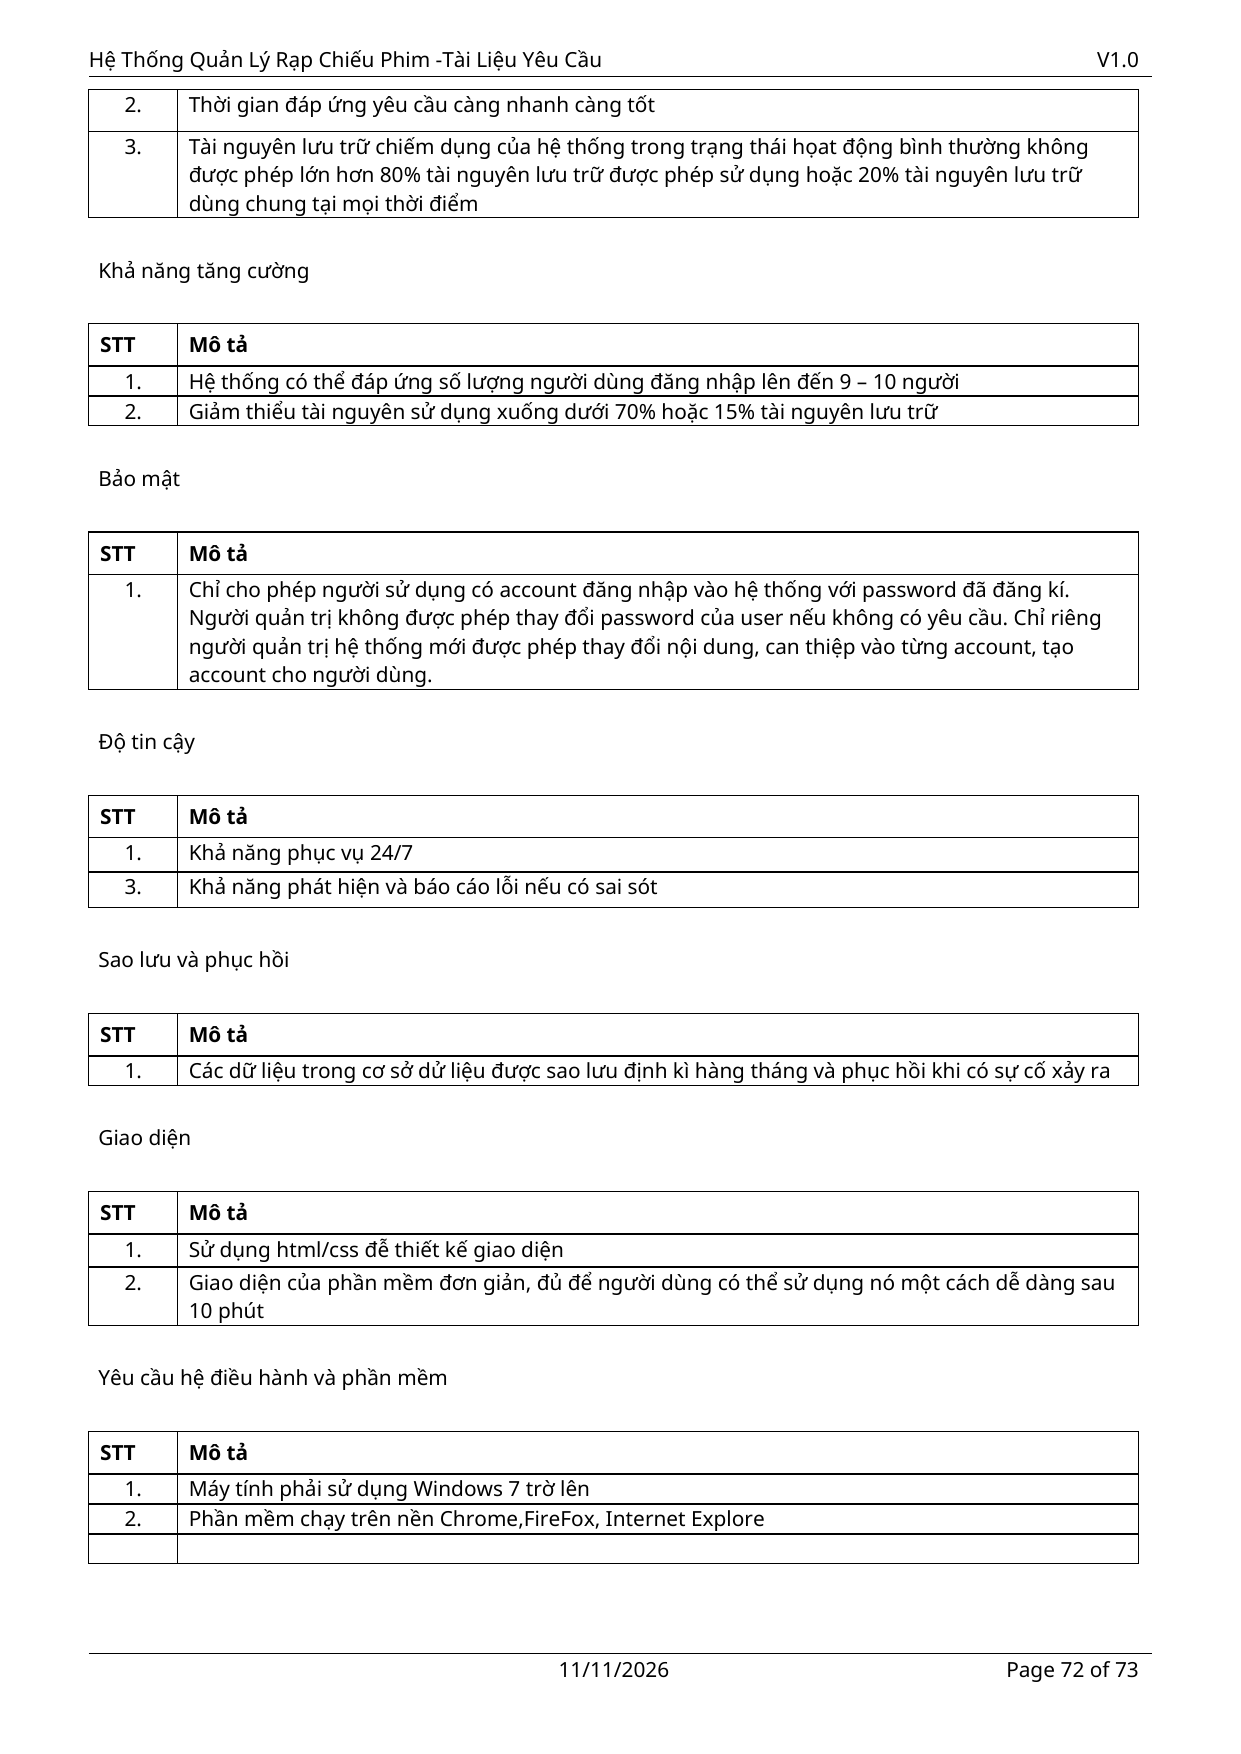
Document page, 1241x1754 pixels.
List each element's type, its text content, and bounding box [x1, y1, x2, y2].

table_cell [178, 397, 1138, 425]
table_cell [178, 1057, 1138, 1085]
subtitle Giao diện [98, 1123, 1152, 1152]
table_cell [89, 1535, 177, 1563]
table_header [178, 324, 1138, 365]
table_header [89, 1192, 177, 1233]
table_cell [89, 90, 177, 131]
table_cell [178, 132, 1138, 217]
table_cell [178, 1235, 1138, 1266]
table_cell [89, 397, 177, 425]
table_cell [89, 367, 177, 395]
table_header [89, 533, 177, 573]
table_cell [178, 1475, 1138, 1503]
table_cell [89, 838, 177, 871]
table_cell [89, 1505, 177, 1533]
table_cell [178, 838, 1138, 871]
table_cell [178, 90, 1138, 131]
subtitle Yêu cầu hệ điều hành và phần mềm [98, 1363, 1152, 1392]
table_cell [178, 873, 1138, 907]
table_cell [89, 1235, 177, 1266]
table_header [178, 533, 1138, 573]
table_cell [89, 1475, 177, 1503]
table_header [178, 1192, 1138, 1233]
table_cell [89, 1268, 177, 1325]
subtitle Sao lưu và phục hồi [98, 945, 1152, 974]
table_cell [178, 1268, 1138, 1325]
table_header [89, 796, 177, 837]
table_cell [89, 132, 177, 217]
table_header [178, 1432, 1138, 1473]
subtitle Độ tin cậy [98, 727, 1152, 756]
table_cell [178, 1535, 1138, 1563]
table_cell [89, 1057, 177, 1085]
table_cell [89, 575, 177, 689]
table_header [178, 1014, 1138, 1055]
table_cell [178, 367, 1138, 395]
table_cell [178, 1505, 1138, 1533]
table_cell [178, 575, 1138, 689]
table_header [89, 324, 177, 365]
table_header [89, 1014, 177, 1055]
subtitle Bảo mật [98, 464, 1152, 492]
subtitle Khả năng tăng cường [98, 256, 1152, 284]
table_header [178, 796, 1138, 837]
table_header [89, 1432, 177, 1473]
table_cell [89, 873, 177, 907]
